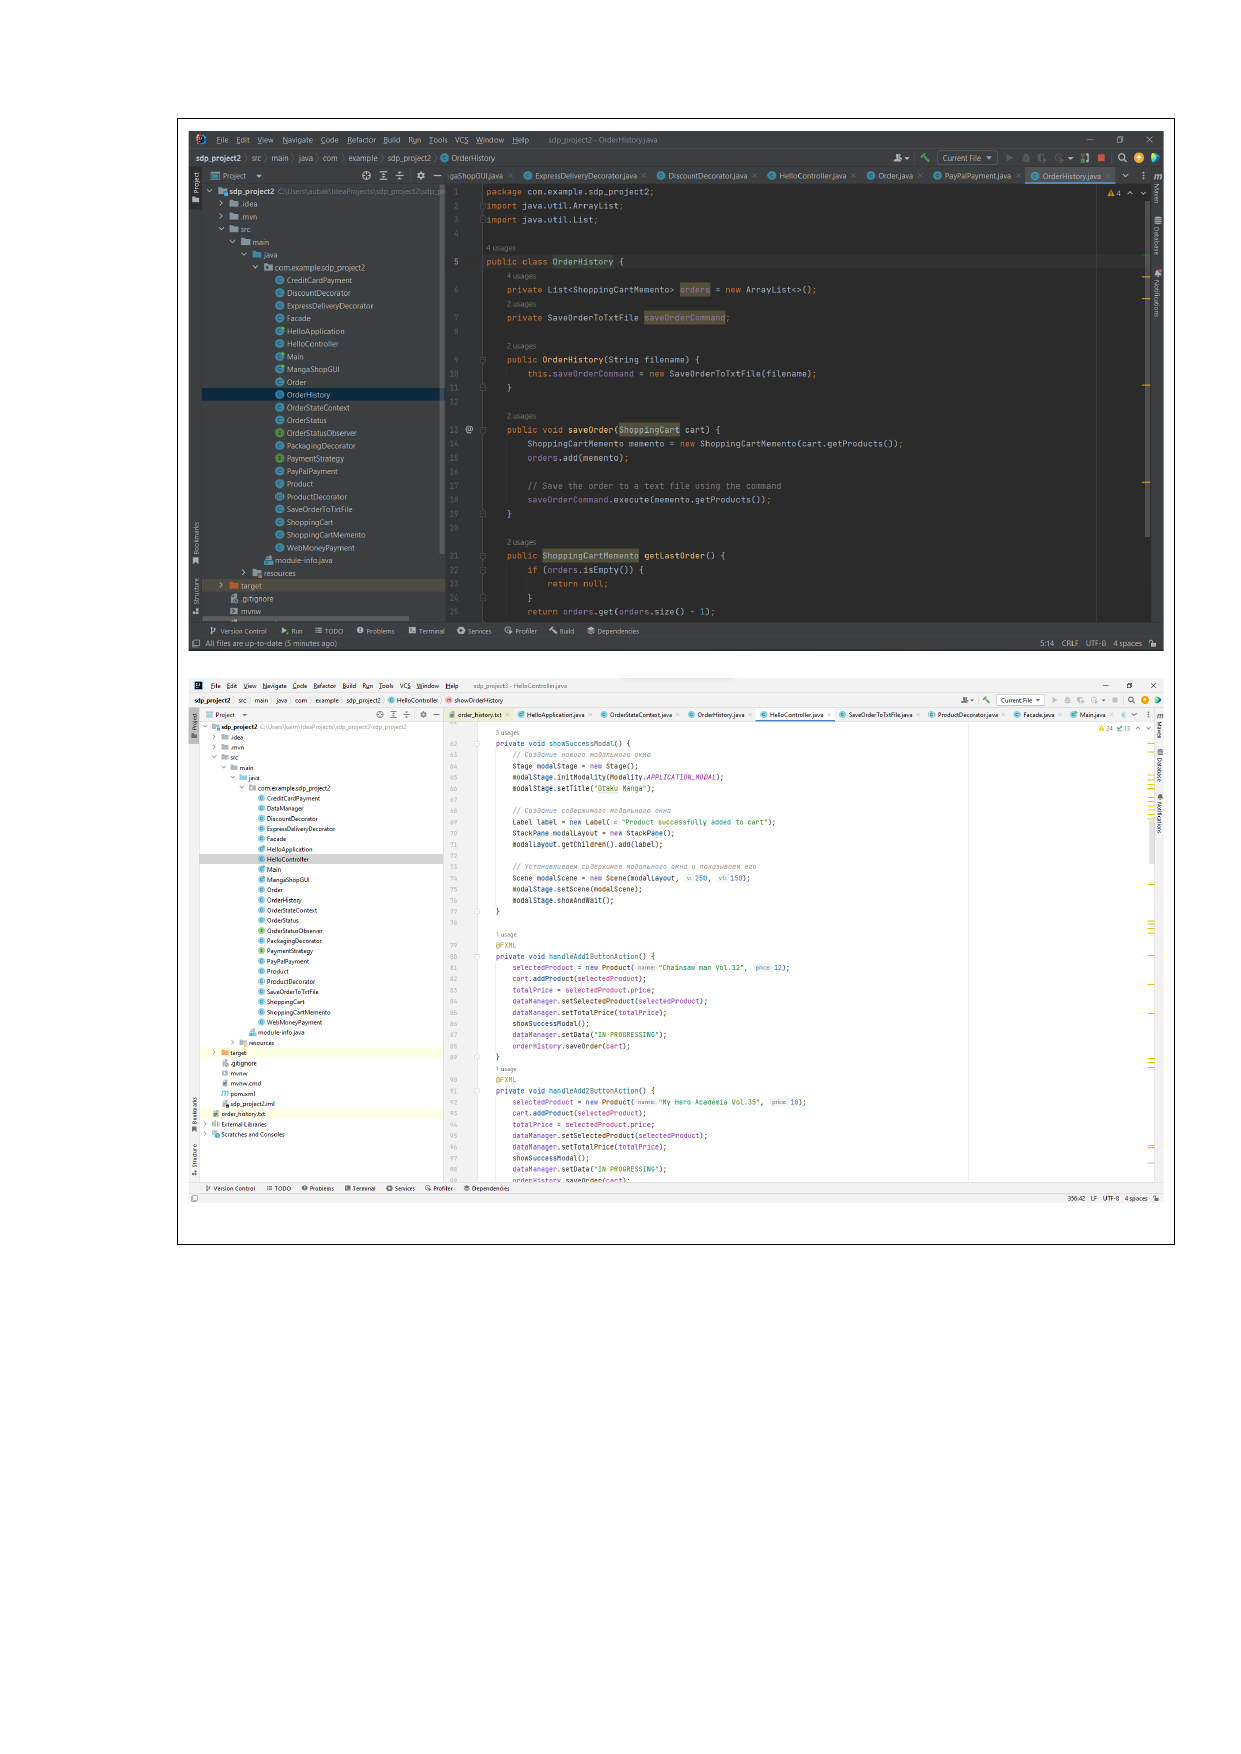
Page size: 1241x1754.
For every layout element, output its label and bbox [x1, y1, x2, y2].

table_cell [178, 119, 1174, 1243]
table_cell [1175, 118, 1180, 1243]
picture [188, 131, 1164, 651]
picture [188, 678, 1164, 1203]
